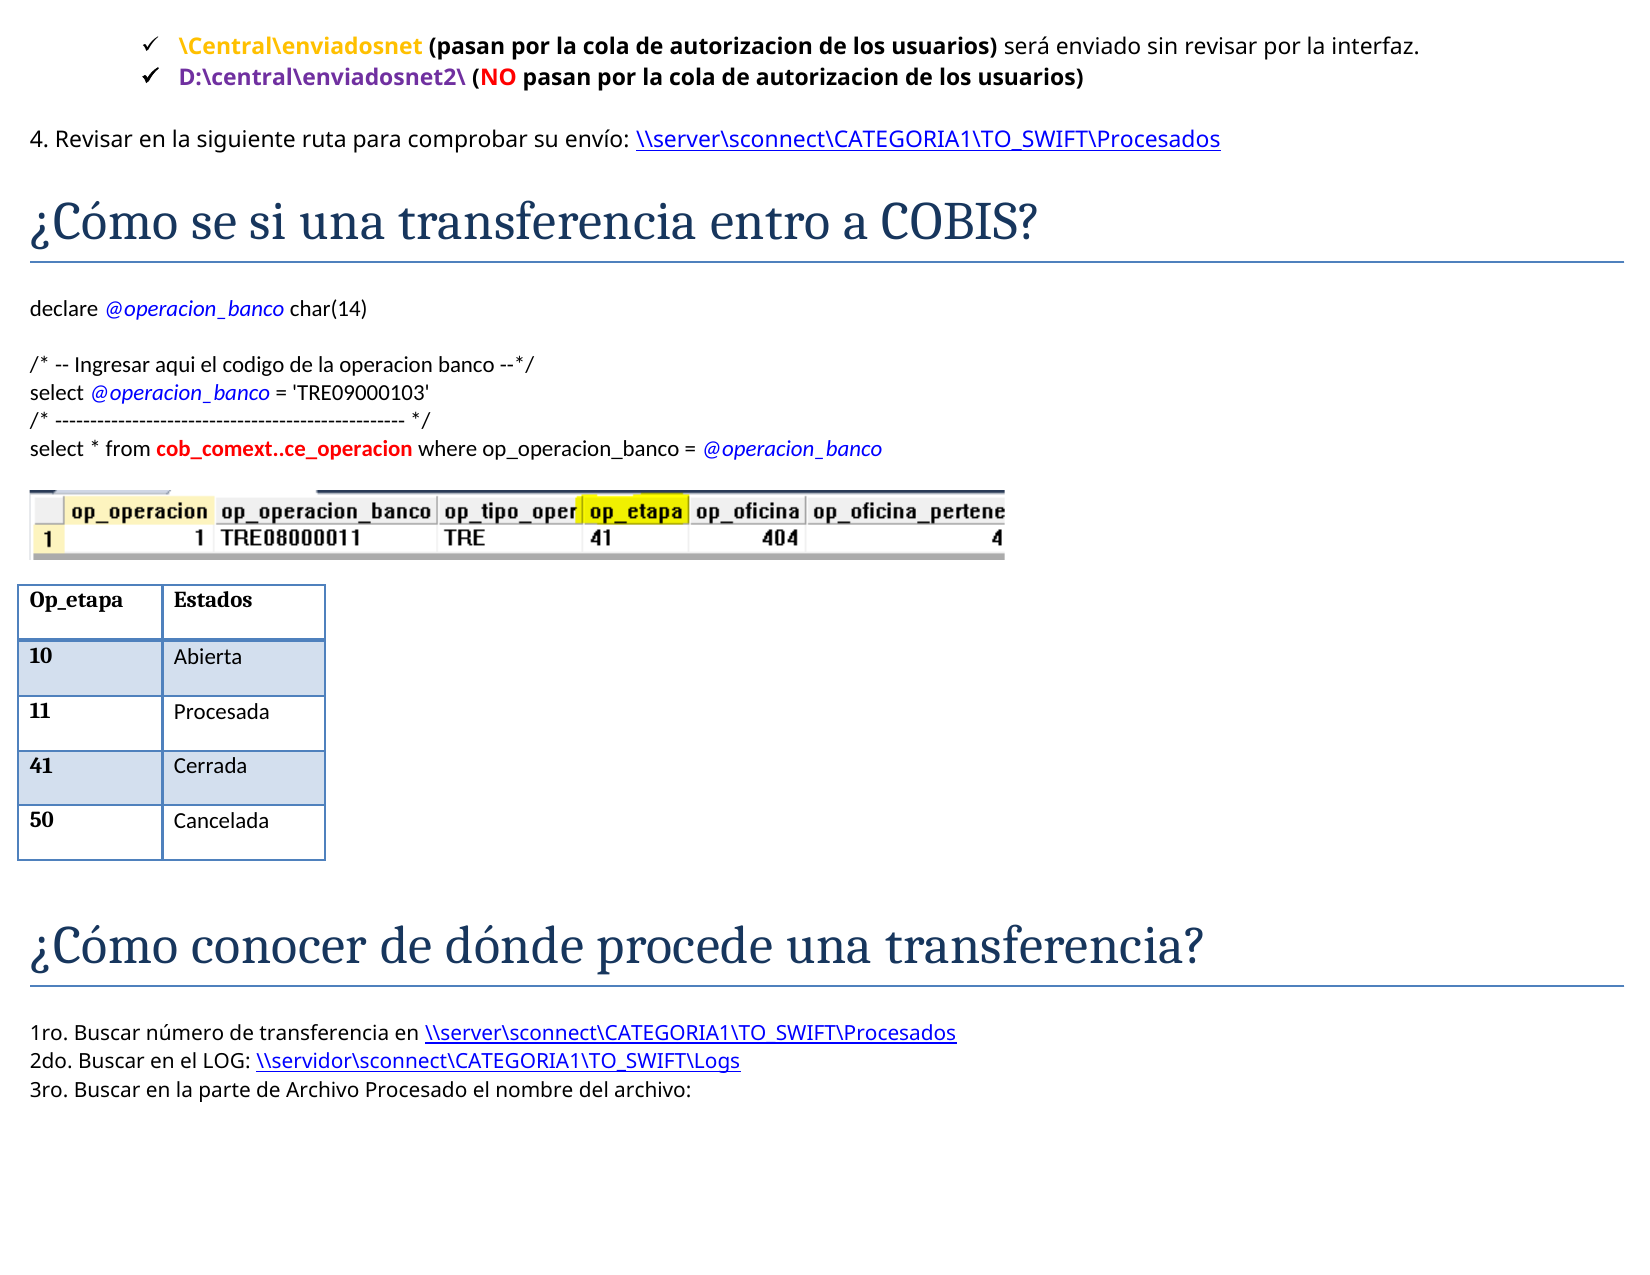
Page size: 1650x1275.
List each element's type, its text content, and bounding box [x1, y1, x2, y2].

table_cell 41 [19, 752, 161, 804]
text /* -- Ingresar aqui el codigo de la operacion banco --*/ [29, 351, 1624, 378]
text select * from cob_comext..ce_operacion where op_operacion_banco = @operacion_banco [29, 434, 1624, 463]
table_cell 50 [19, 806, 161, 859]
text select @operacion_banco = 'TRE09000103' [29, 378, 1624, 407]
table_cell Procesada [164, 697, 324, 749]
text /* -------------------------------------------------- */ [29, 407, 1624, 434]
text 3ro. Buscar en la parte de Archivo Procesado el nombre del archivo: [29, 1075, 1624, 1103]
title ¿Cómo se si una transferencia entro a COBIS? [29, 191, 1624, 263]
picture [29, 490, 1005, 560]
list \Central\enviadosnet (pasan por la cola de autorizacion de los usuarios) será enviado sin revisar por la interfaz. [141, 29, 1624, 61]
table_header Estados [164, 586, 324, 637]
table_cell 11 [19, 697, 161, 749]
title ¿Cómo conocer de dónde procede una transferencia? [29, 914, 1624, 987]
table_header Op_etapa [19, 586, 161, 637]
table_cell Cancelada [164, 806, 324, 859]
text 4. Revisar en la siguiente ruta para comprobar su envío: \\server\sconnect\CATEGORIA1\TO_SWIFT\Procesados [29, 123, 1624, 154]
text 1ro. Buscar número de transferencia en \\server\sconnect\CATEGORIA1\TO_SWIFT\Procesados [29, 1018, 1624, 1047]
table_cell Cerrada [164, 752, 324, 804]
table_cell Abierta [164, 642, 324, 695]
text 2do. Buscar en el LOG: \\servidor\sconnect\CATEGORIA1\TO_SWIFT\Logs [29, 1047, 1624, 1075]
list D:\central\enviadosnet2\ (NO pasan por la cola de autorizacion de los usuarios) [141, 61, 1624, 92]
text declare @operacion_banco char(14) [29, 294, 1624, 322]
table_cell 10 [19, 642, 161, 695]
